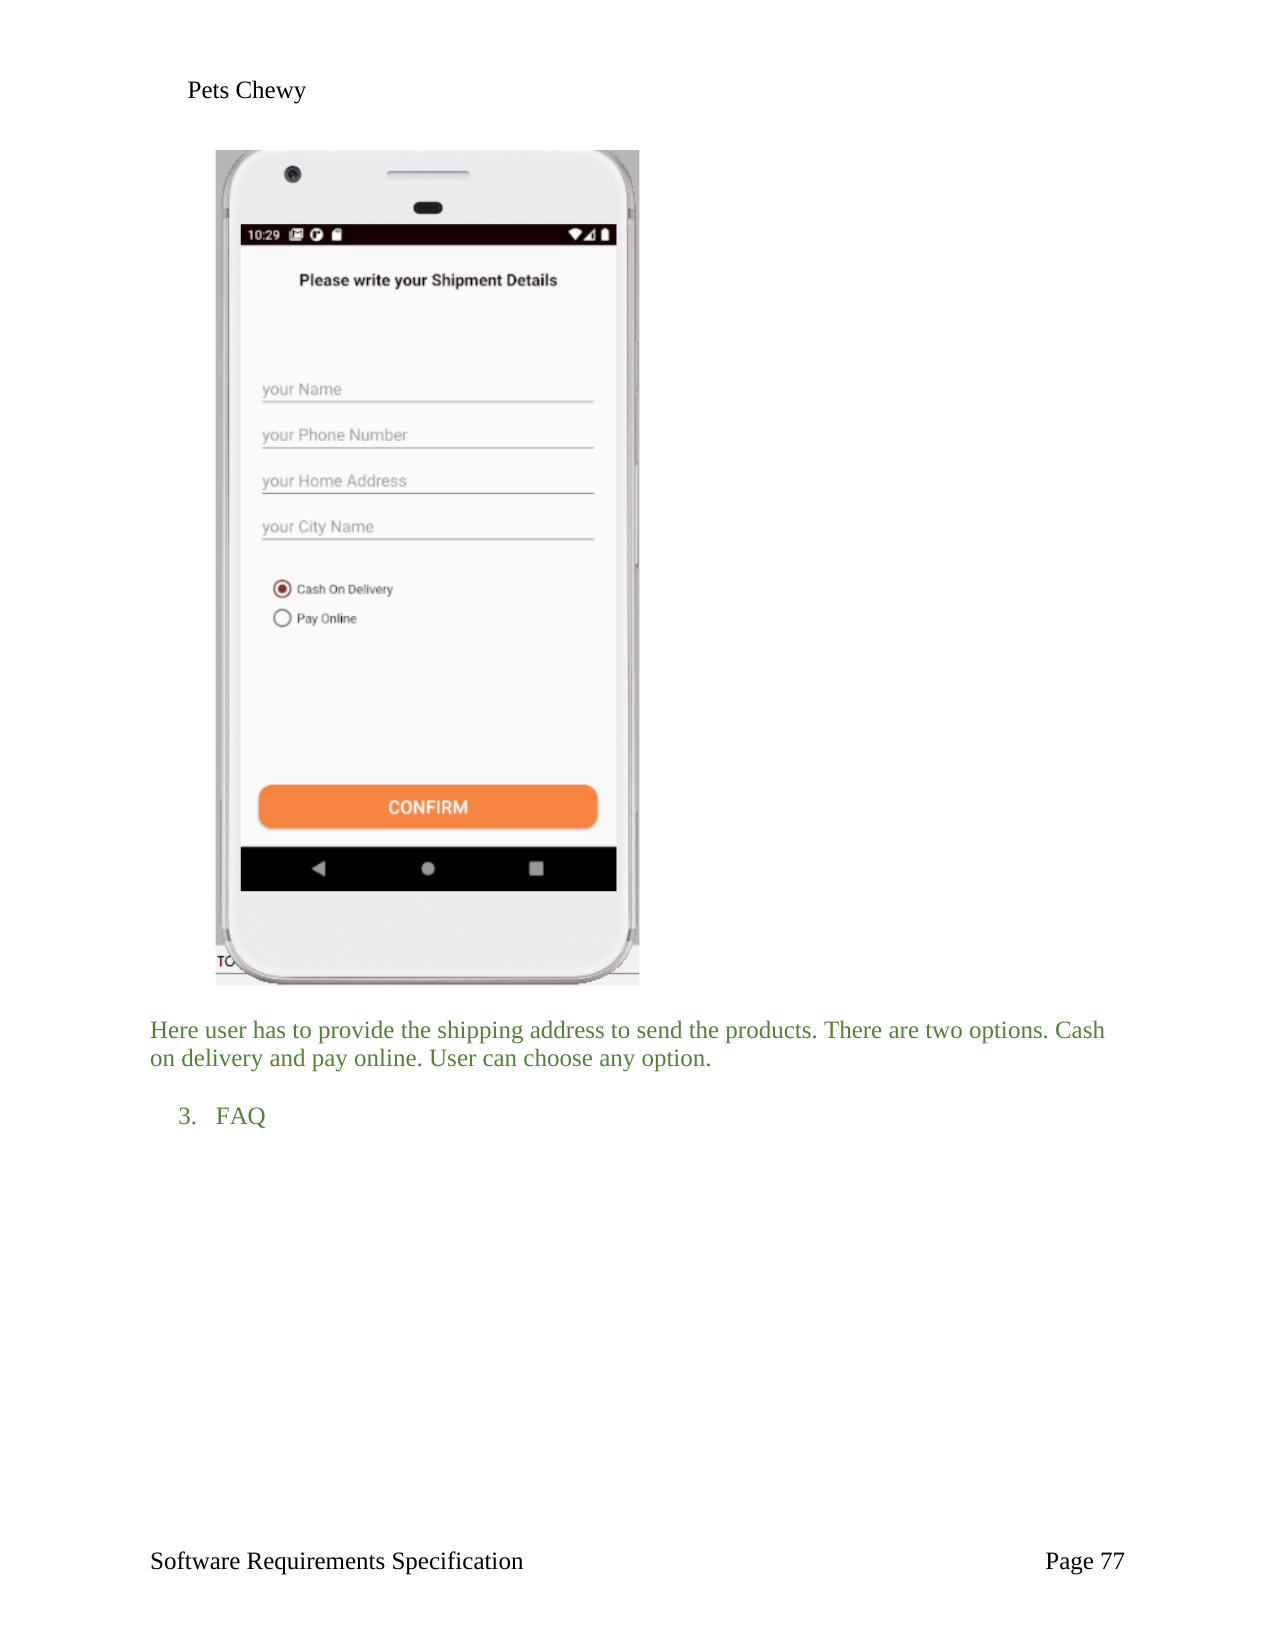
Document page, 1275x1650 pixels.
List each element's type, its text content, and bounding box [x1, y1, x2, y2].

picture [215, 150, 640, 986]
text Here user has to provide the shipping address to send the products. There are two options. Cash on delivery and pay online. User can choose any option. [150, 1015, 1125, 1072]
list FAQ [178, 1101, 1125, 1130]
